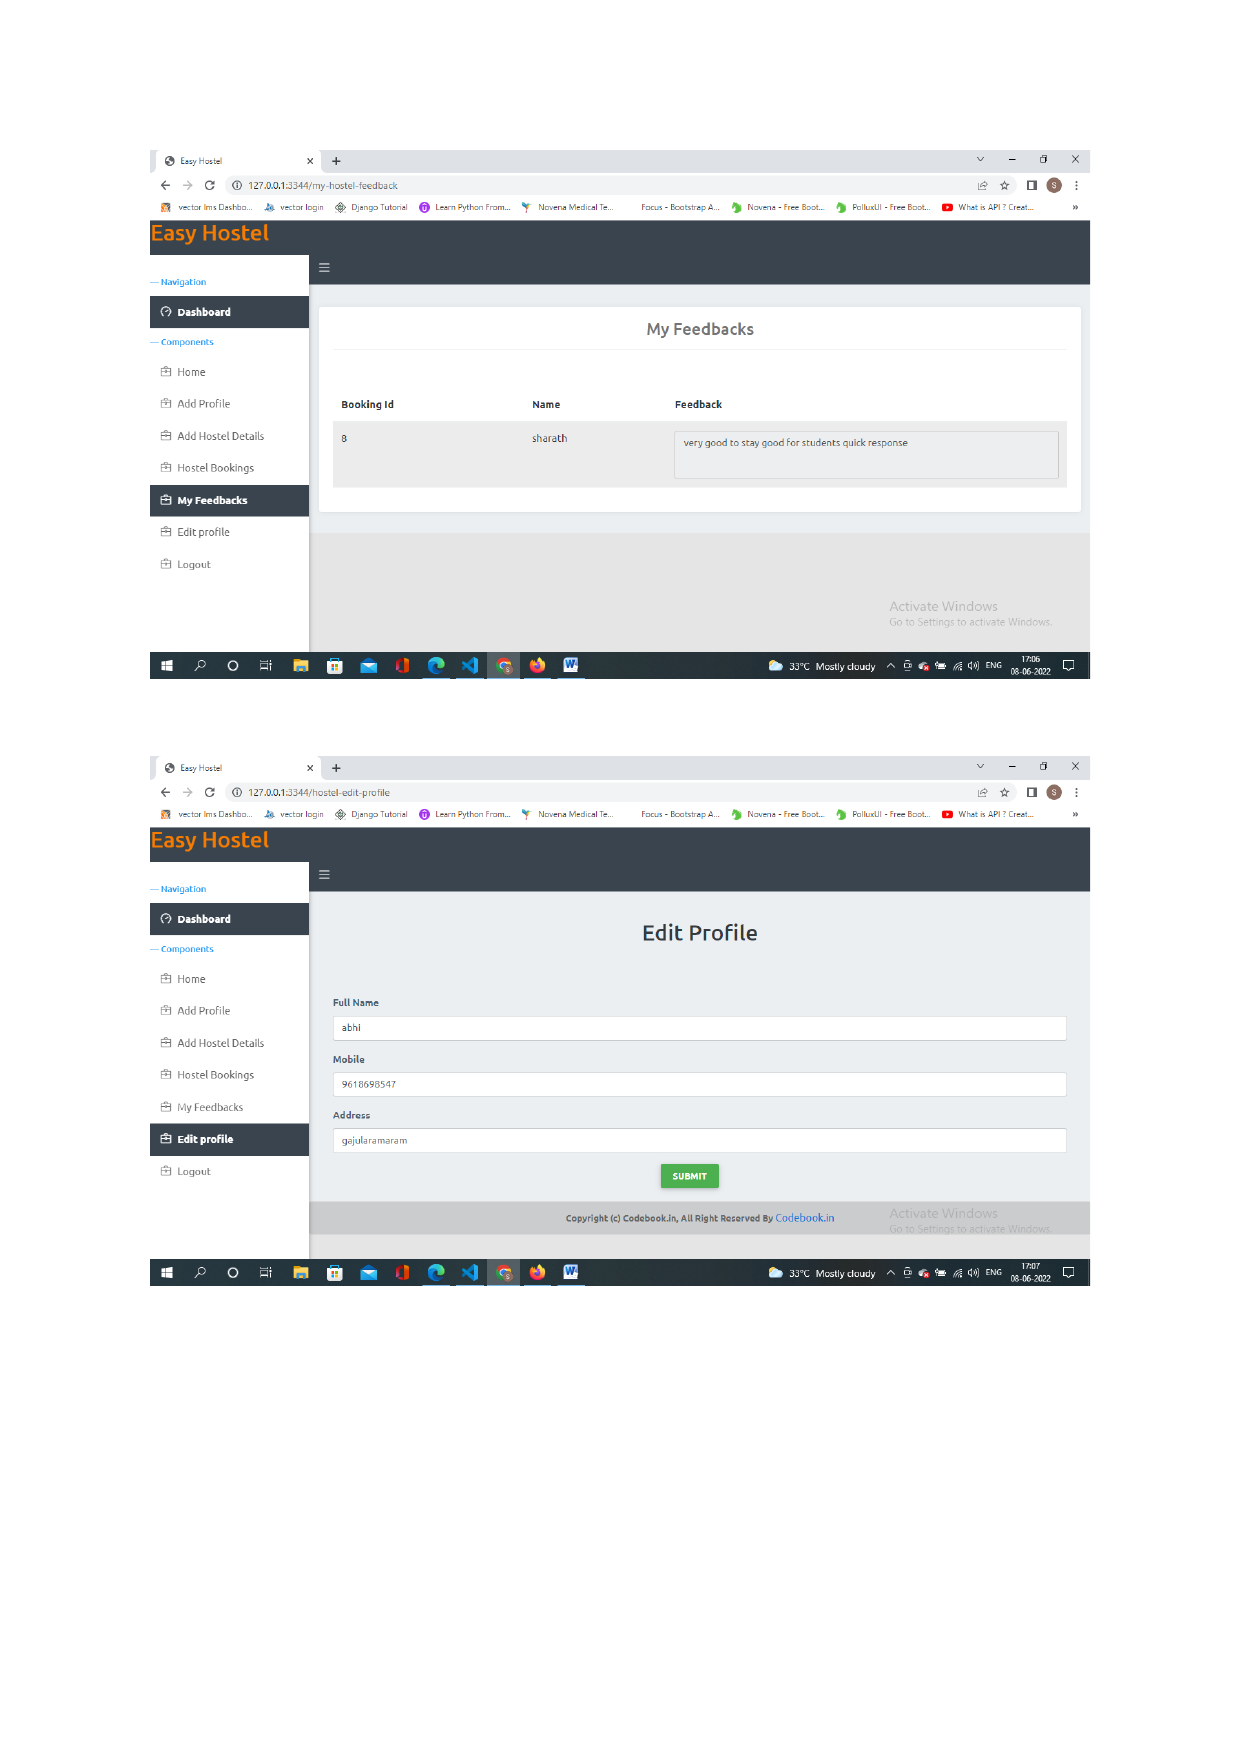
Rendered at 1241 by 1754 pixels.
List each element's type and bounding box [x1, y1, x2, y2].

picture [150, 150, 1091, 679]
picture [150, 756, 1091, 1286]
